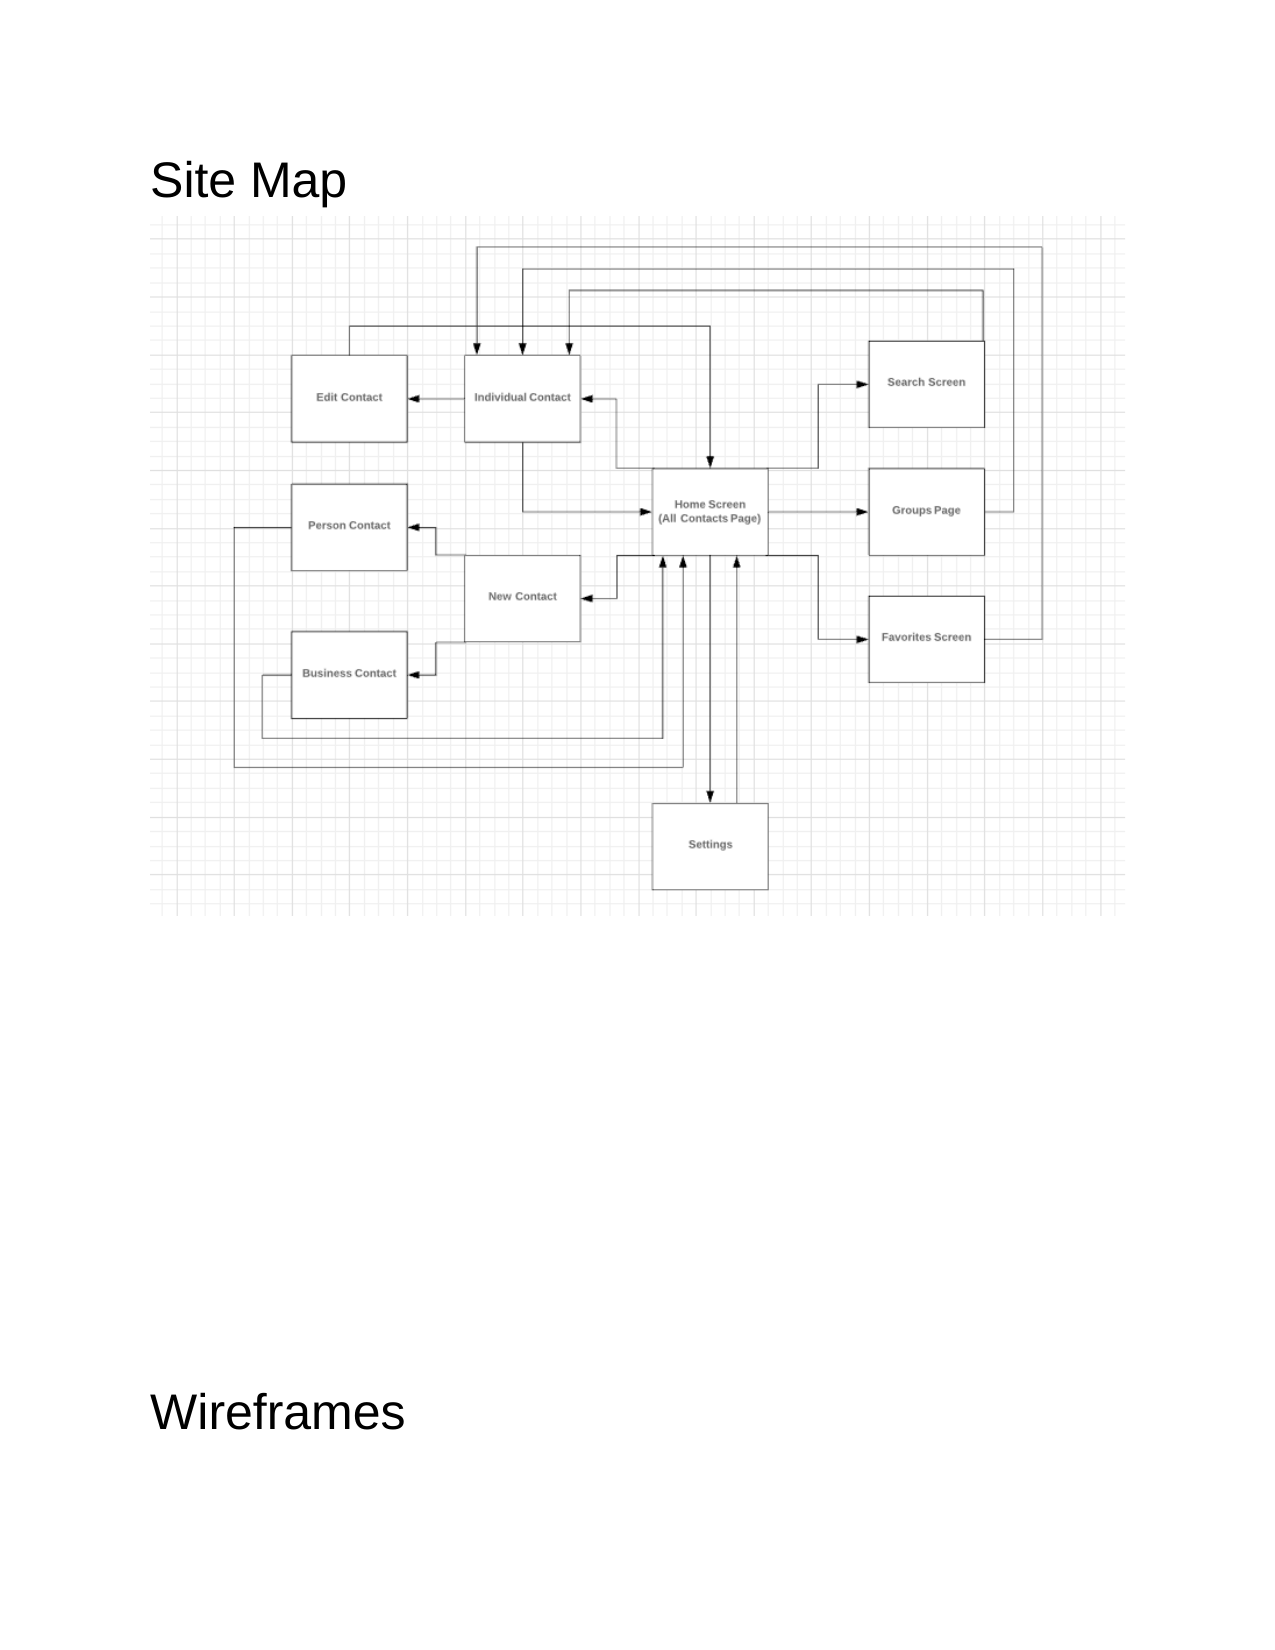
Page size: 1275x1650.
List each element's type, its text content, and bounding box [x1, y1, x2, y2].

text Wireframes [150, 1382, 1125, 1440]
picture [150, 216, 1125, 916]
text Site Map [150, 150, 1125, 207]
